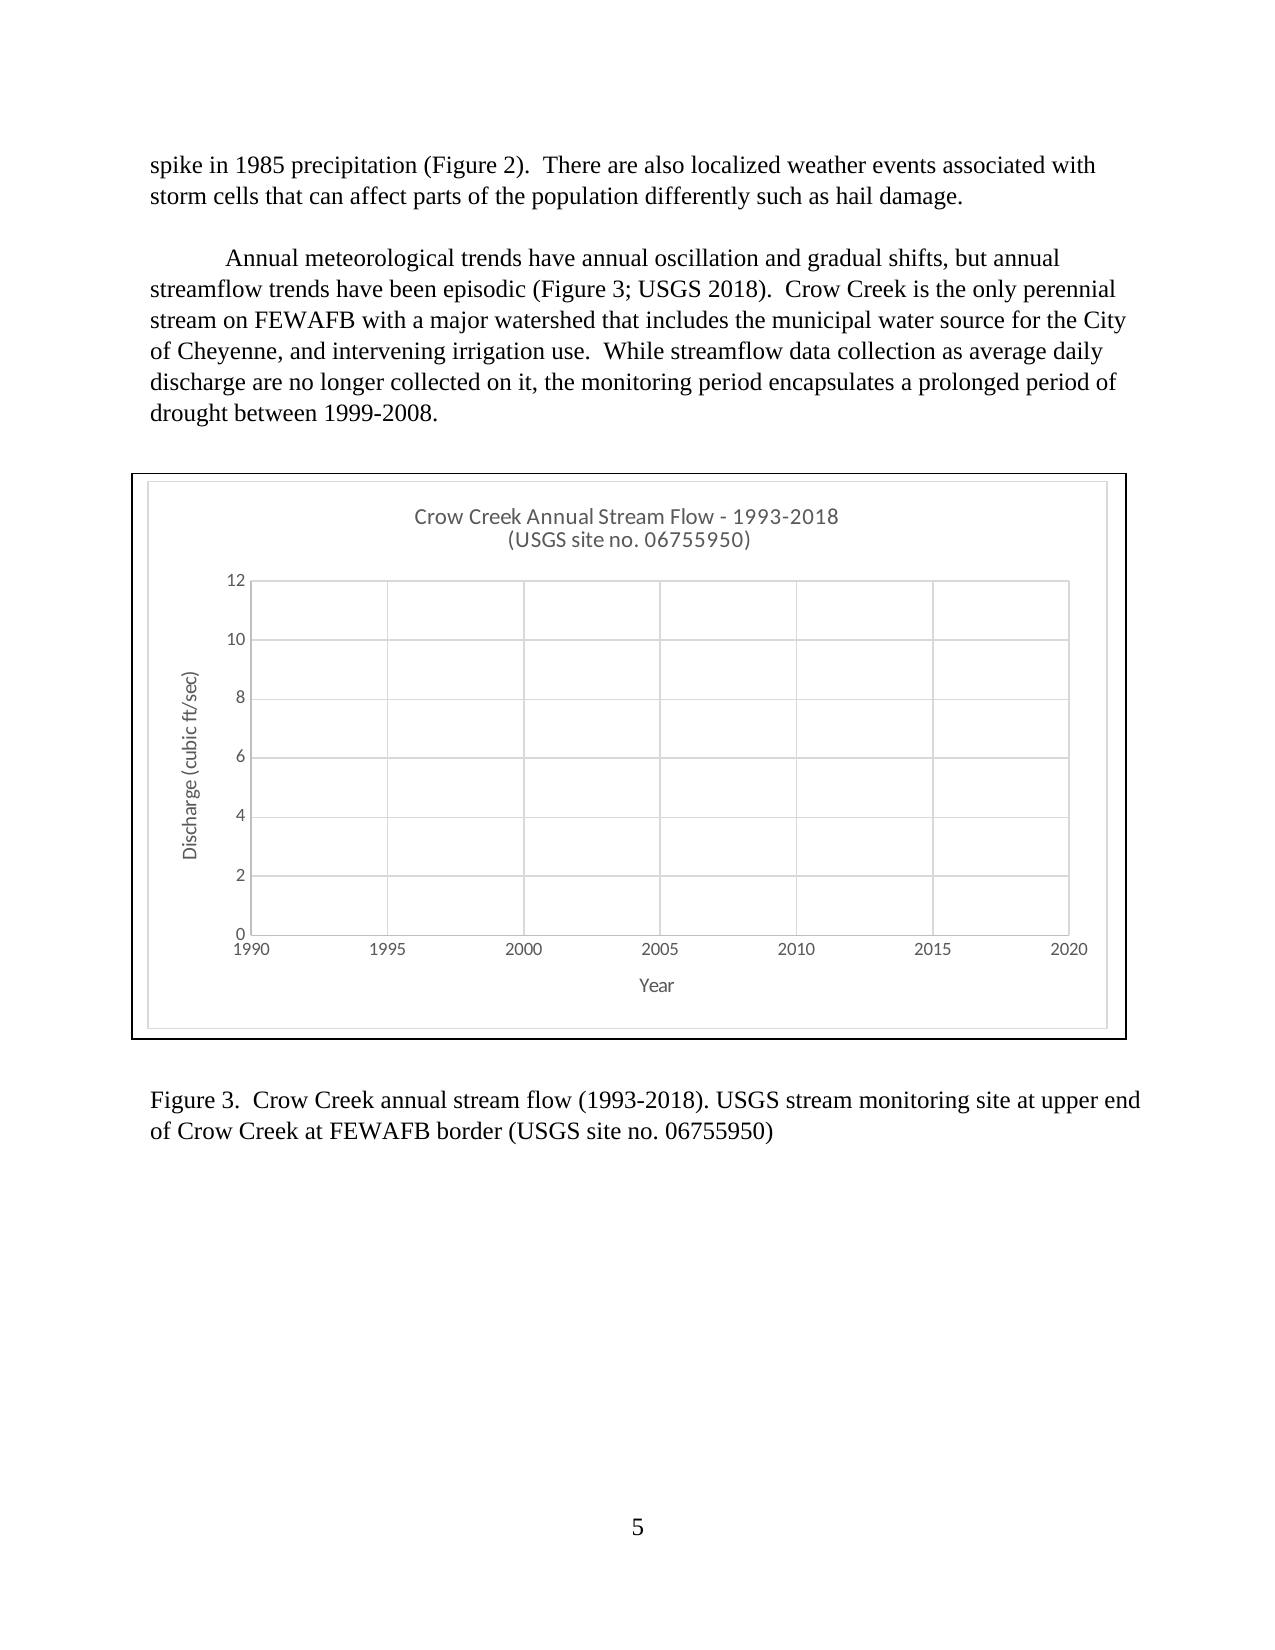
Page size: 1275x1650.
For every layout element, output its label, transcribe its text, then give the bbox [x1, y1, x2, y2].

text Figure 3. Crow Creek annual stream flow (1993-2018). USGS stream monitoring site at upper end of Crow Creek at FEWAFB border (USGS site no. 06755950) [150, 1085, 1147, 1145]
text Annual meteorological trends have annual oscillation and gradual shifts, but annual streamflow trends have been episodic (Figure 3; USGS 2018). Crow Creek is the only perennial stream on FEWAFB with a major watershed that includes the municipal water source for the City of Cheyenne, and intervening irrigation use. While streamflow data collection as average daily discharge are no longer collected on it, the monitoring period encapsulates a prolonged period of drought between 1999-2008. [150, 243, 1147, 427]
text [150, 150, 1147, 210]
